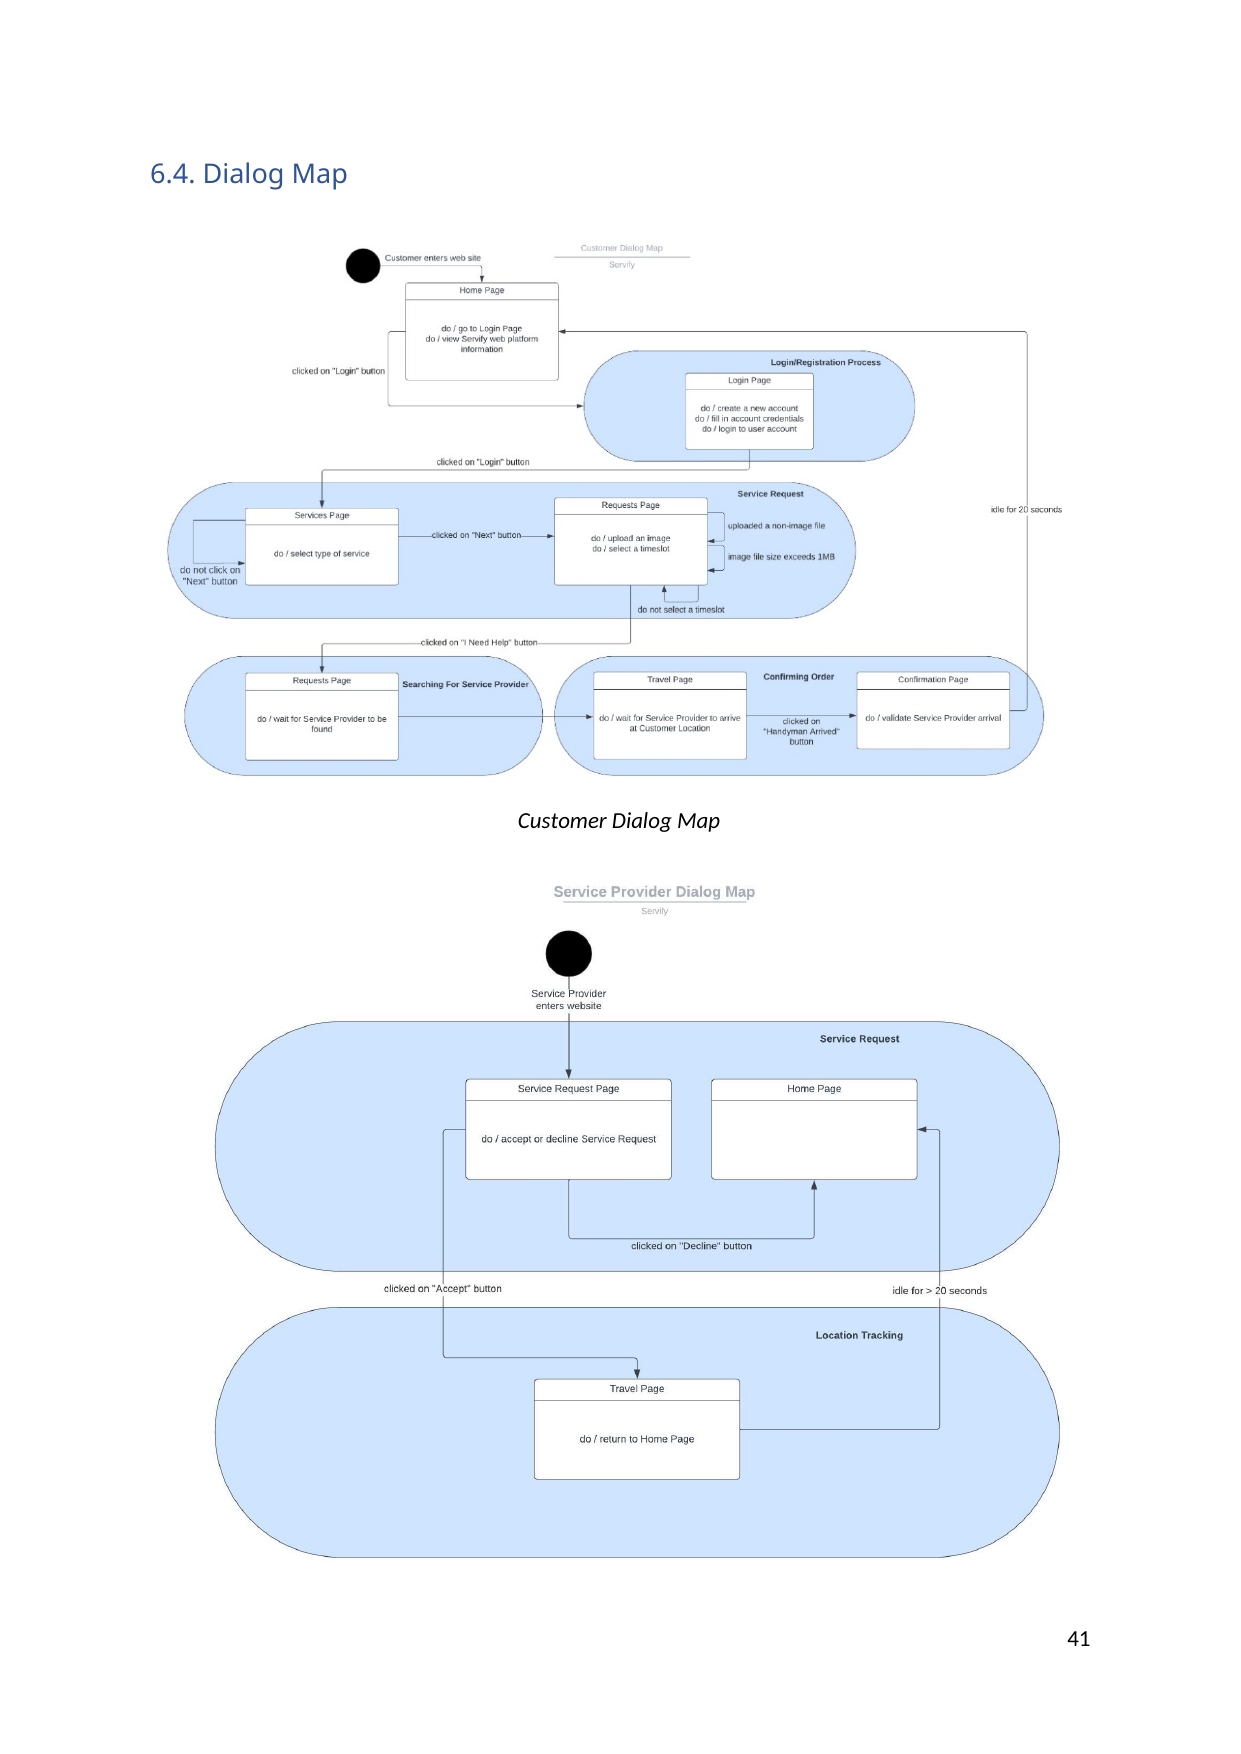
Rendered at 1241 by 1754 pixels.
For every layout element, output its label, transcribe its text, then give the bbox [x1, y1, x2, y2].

subtitle 6.4. Dialog Map [150, 154, 1090, 191]
picture [158, 834, 1082, 1580]
picture [159, 240, 1081, 807]
text Customer Dialog Map [150, 807, 1090, 834]
